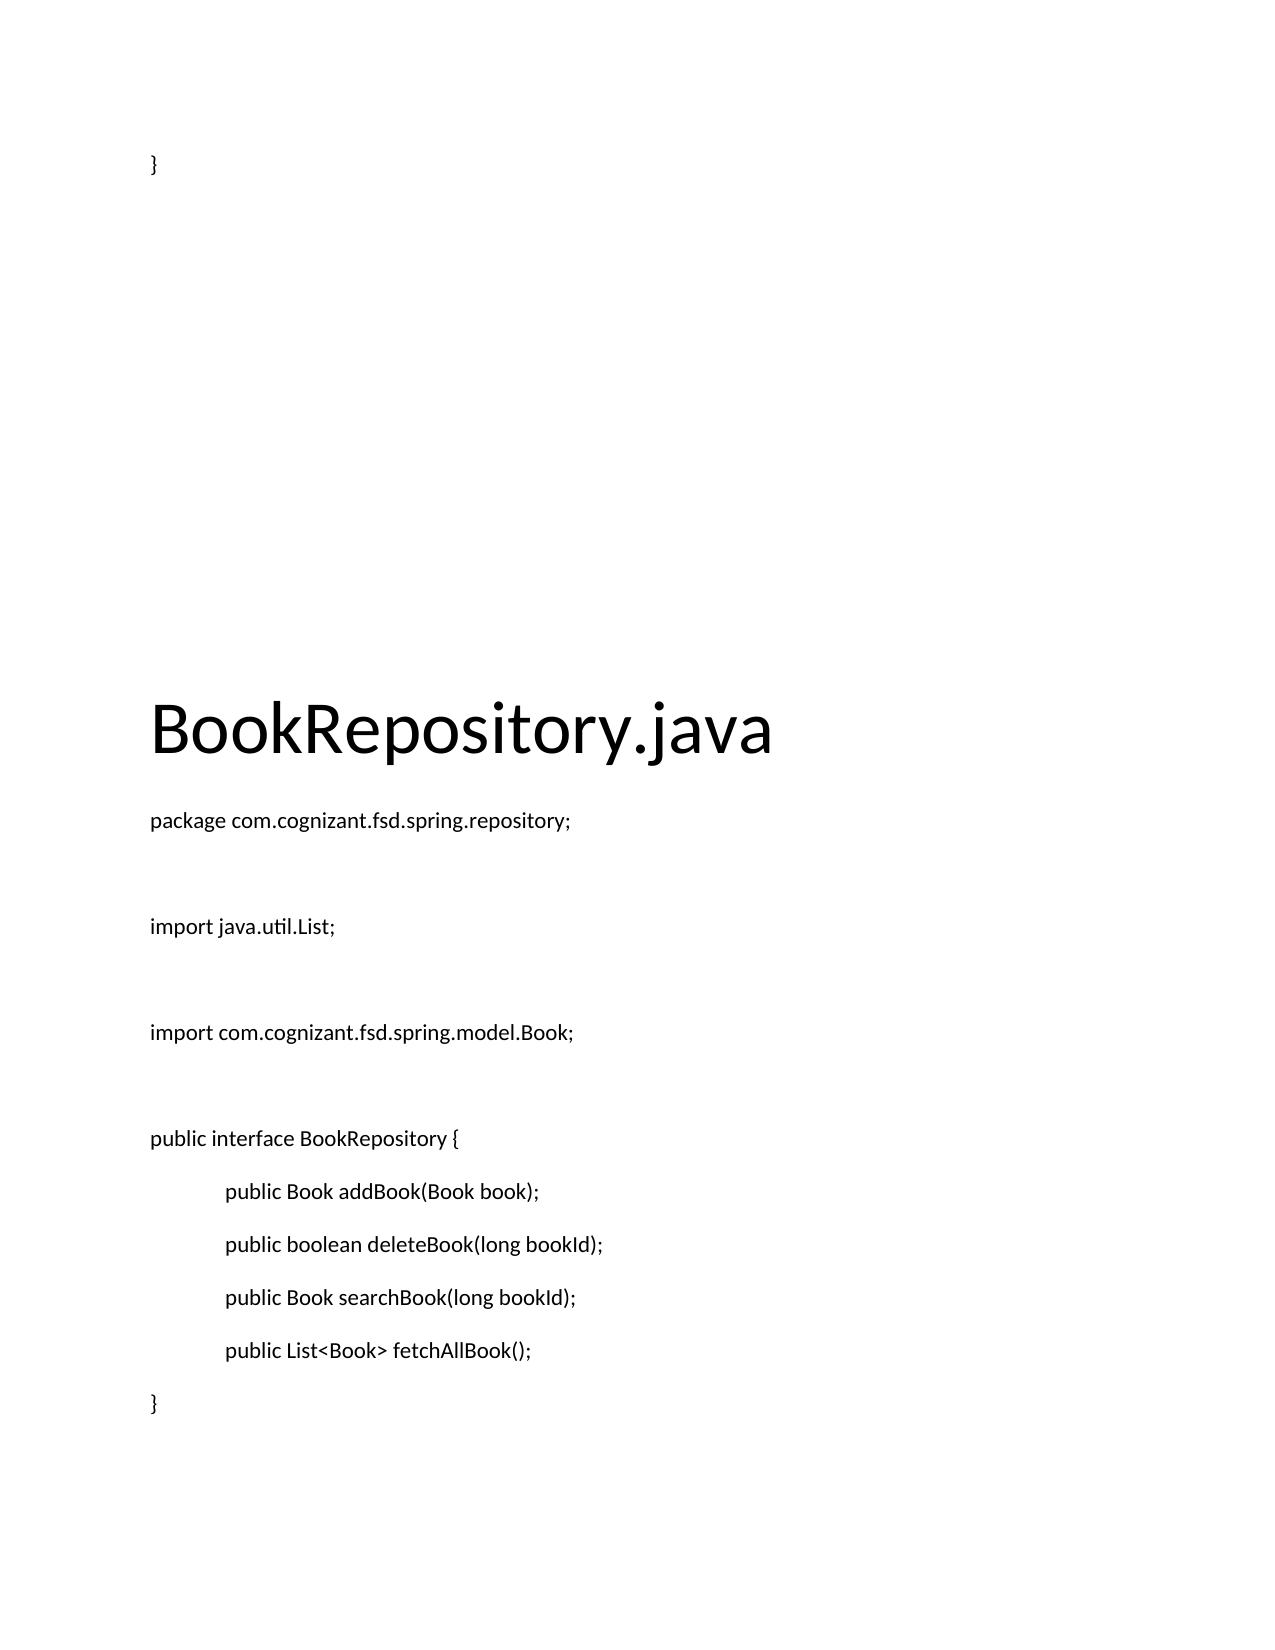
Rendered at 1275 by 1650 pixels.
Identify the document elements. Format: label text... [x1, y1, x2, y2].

text } [150, 150, 1125, 178]
text import com.cognizant.fsd.spring.model.Book; [150, 1018, 1125, 1046]
text public interface BookRepository { [150, 1124, 1125, 1152]
text package com.cognizant.fsd.spring.repository; [150, 806, 1125, 834]
text public List<Book> fetchAllBook(); [150, 1336, 1125, 1364]
text public Book addBook(Book book); [150, 1177, 1125, 1205]
text import java.util.List; [150, 912, 1125, 940]
text } [150, 1389, 1125, 1417]
text public boolean deleteBook(long bookId); [150, 1230, 1125, 1258]
text BookRepository.java [150, 680, 1125, 772]
text public Book searchBook(long bookId); [150, 1283, 1125, 1311]
